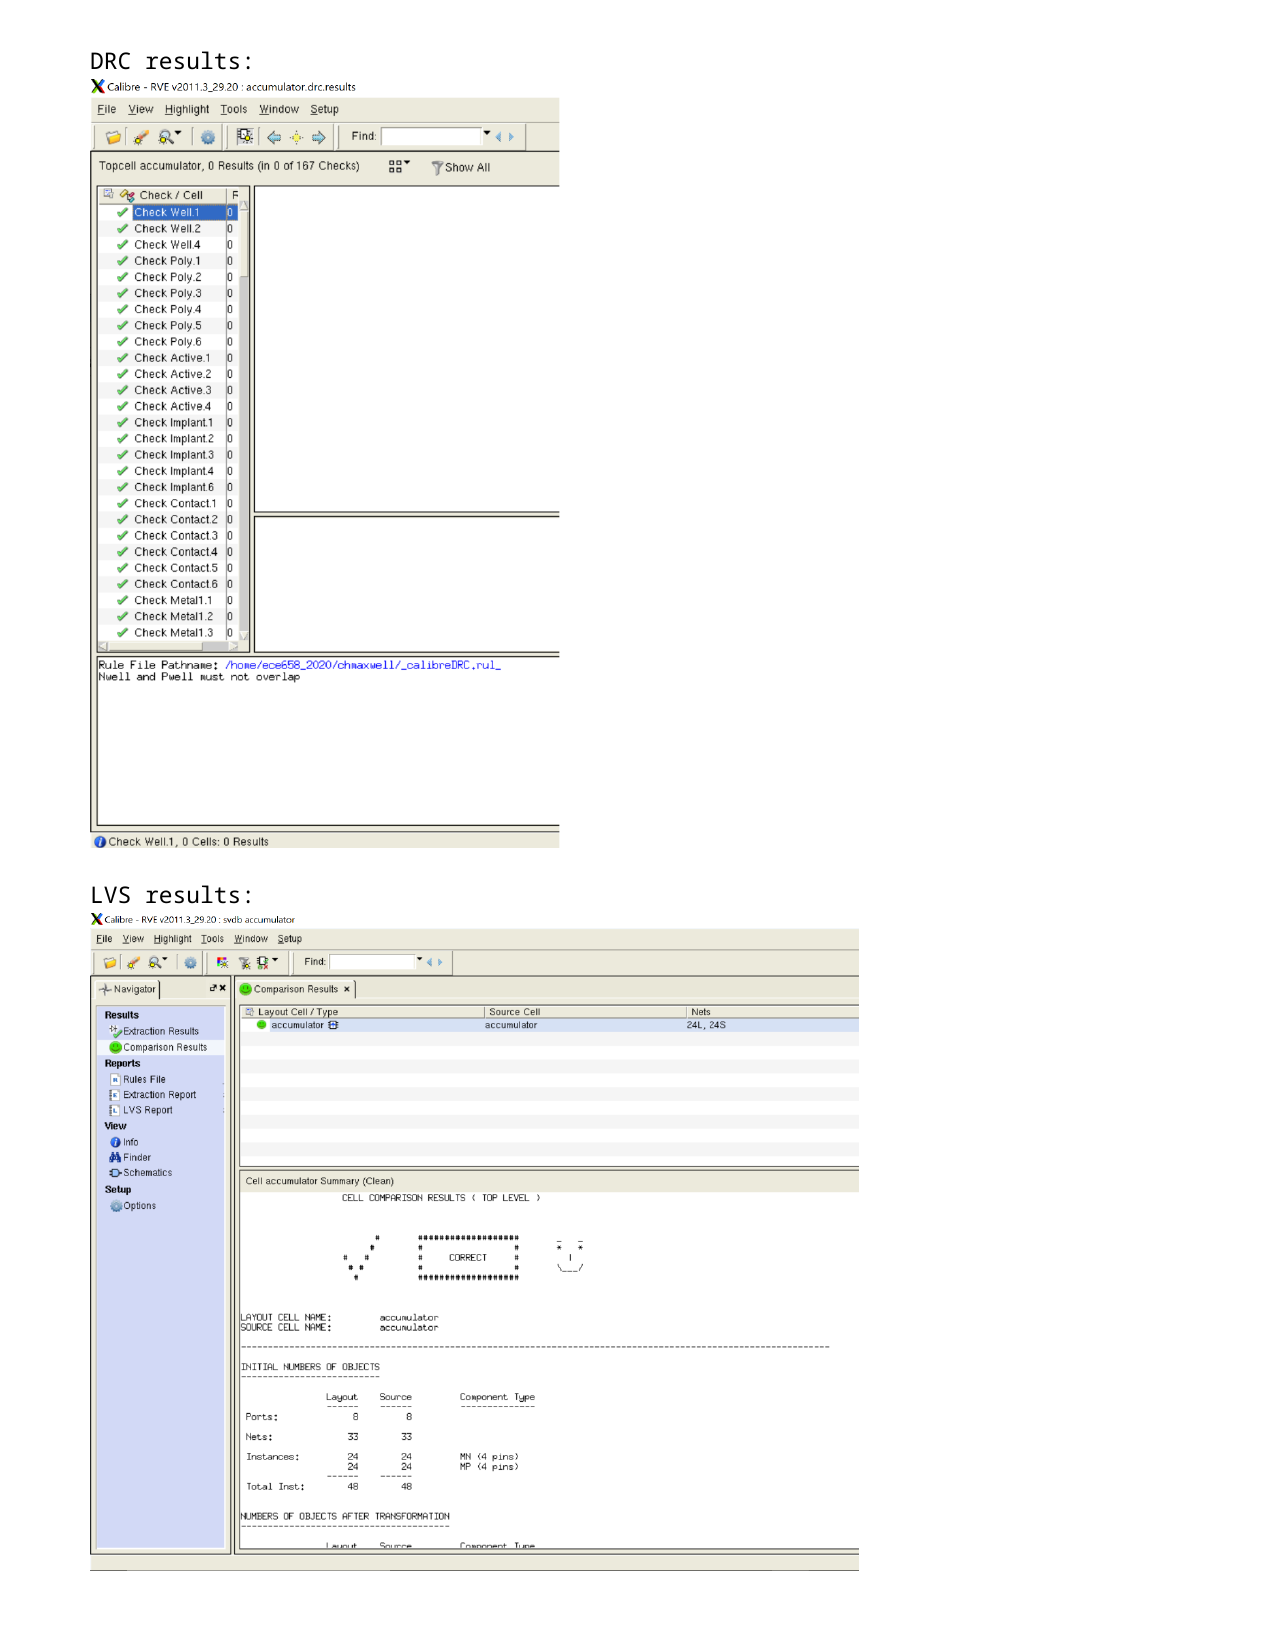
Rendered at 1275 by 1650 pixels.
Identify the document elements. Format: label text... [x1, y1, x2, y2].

text LVS results: [90, 879, 1185, 911]
picture [90, 910, 859, 1571]
picture [90, 76, 560, 848]
text DRC results: [90, 45, 1185, 76]
